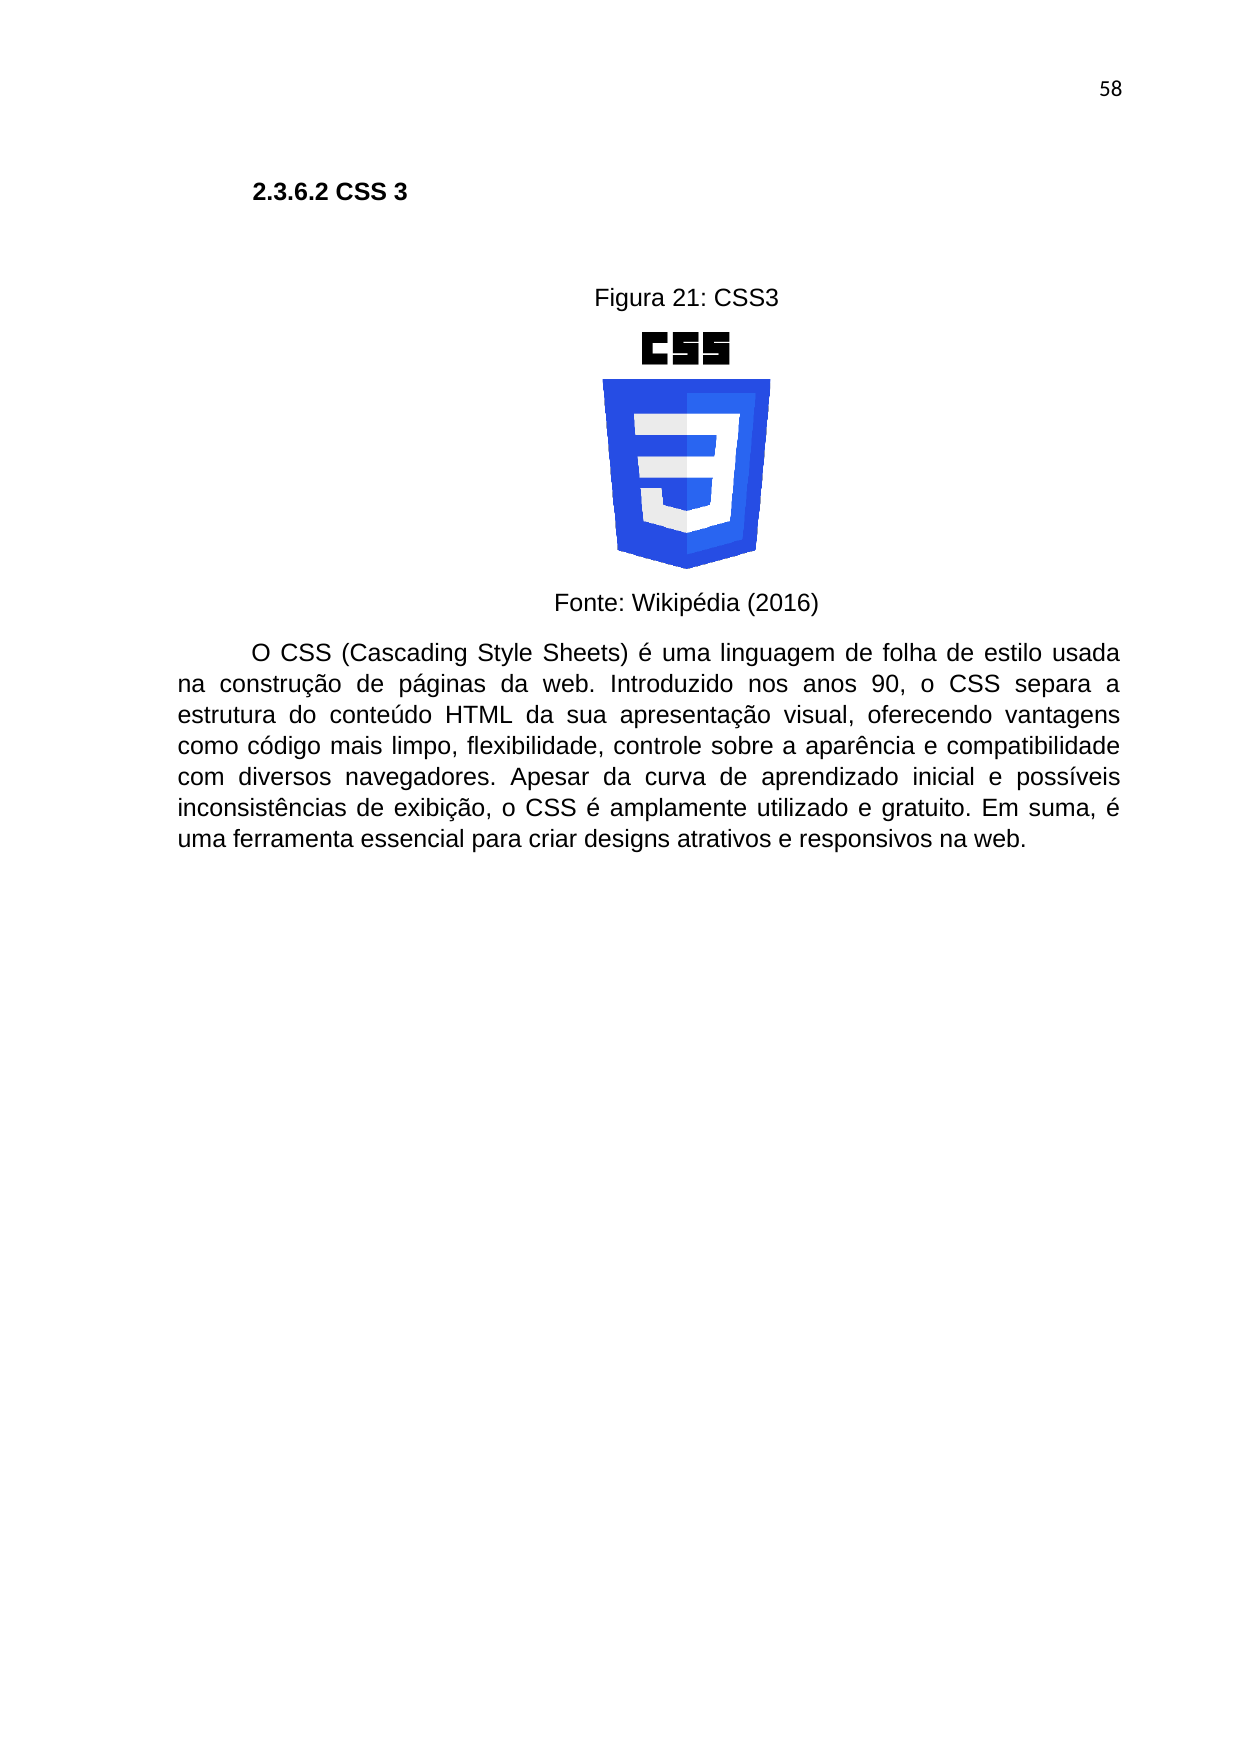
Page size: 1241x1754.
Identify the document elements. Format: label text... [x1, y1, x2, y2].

picture [602, 332, 771, 569]
text Fonte: Wikipédia (2016) [177, 588, 1122, 617]
text O CSS (Cascading Style Sheets) é uma linguagem de folha de estilo usada na construção de páginas da web. Introduzido nos anos 90, o CSS separa a estrutura do conteúdo HTML da sua apresentação visual, oferecendo vantagens como código mais limpo, flexibilidade, controle sobre a aparência e compatibilidade com diversos navegadores. Apesar da curva de aprendizado inicial e possíveis inconsistências de exibição, o CSS é amplamente utilizado e gratuito. Em suma, é uma ferramenta essencial para criar designs atrativos e responsivos na web. [177, 637, 1122, 852]
subtitle 2.3.6.2 CSS 3 [177, 177, 1122, 206]
text Figura 21: CSS3 [177, 283, 1122, 312]
